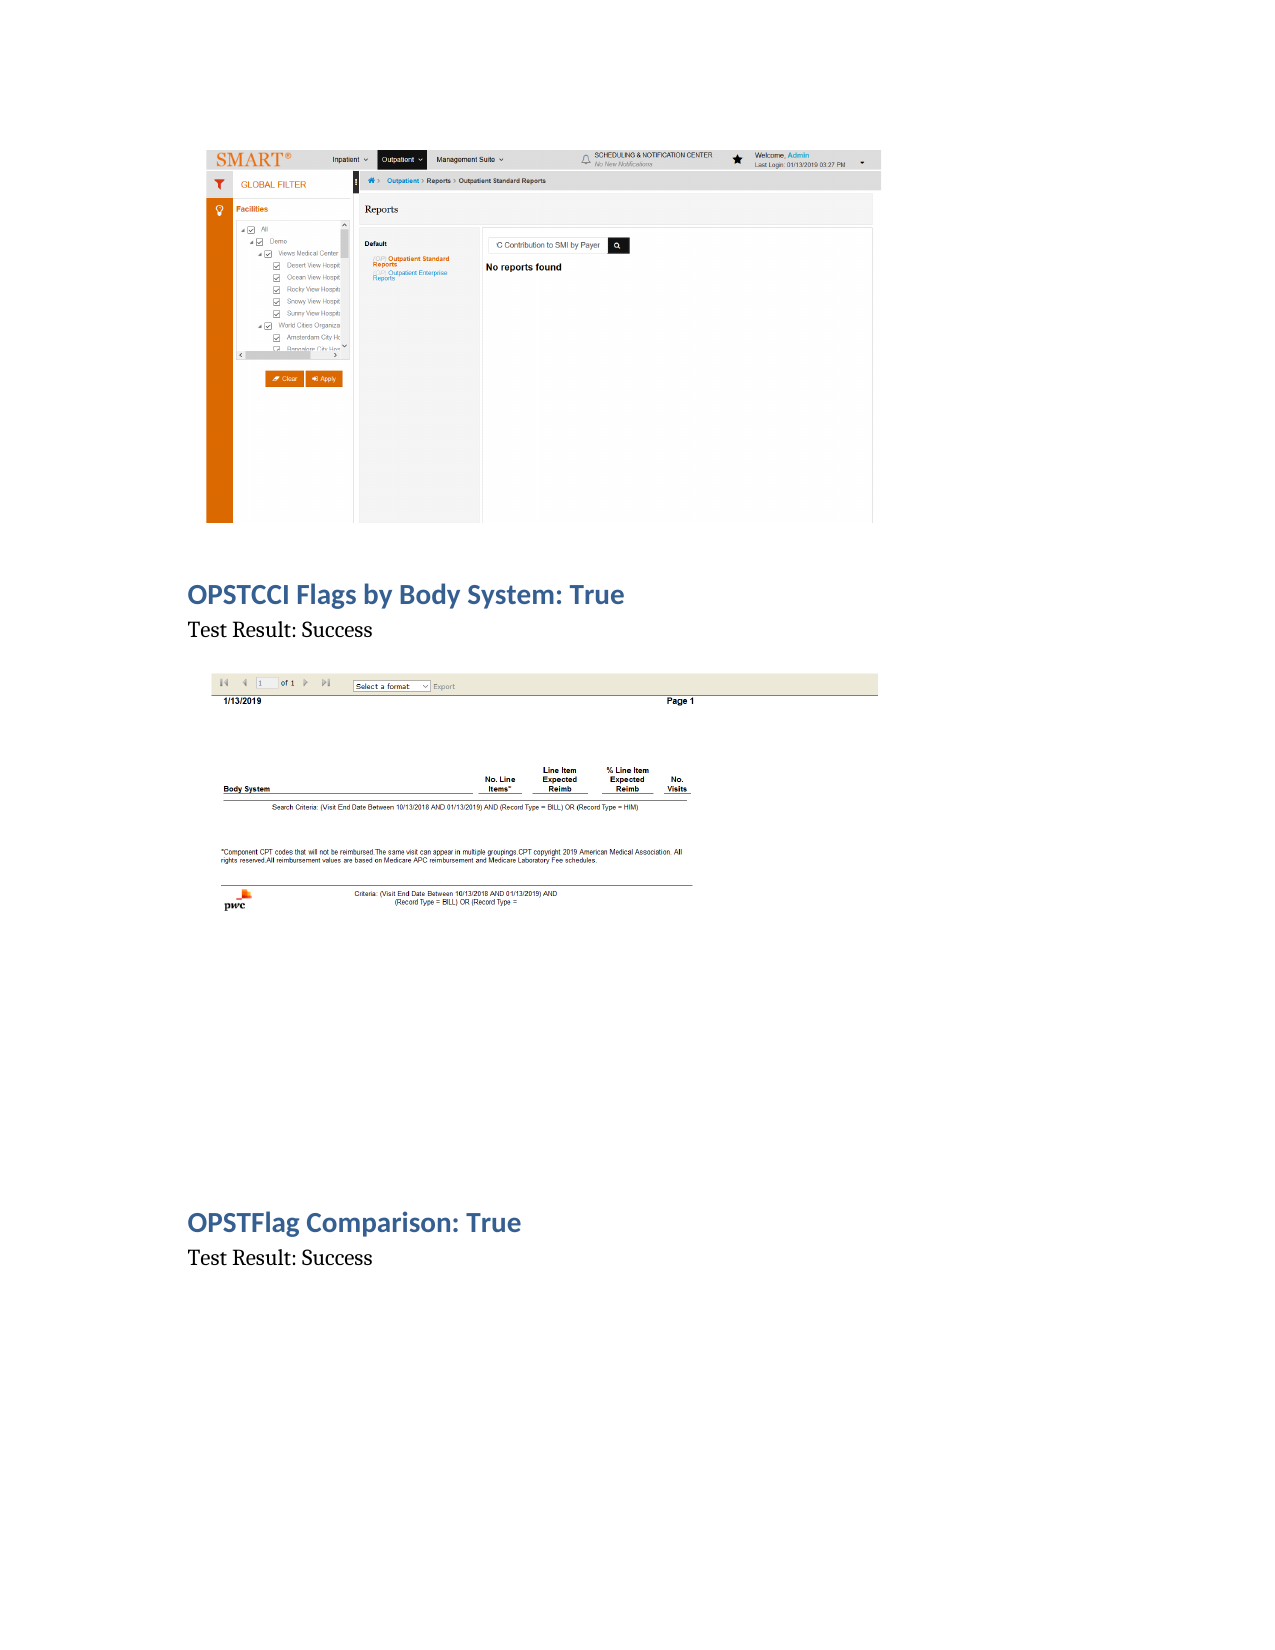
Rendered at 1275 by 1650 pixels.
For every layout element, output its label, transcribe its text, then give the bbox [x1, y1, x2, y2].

subtitle OPSTCCI Flags by Body System: True [187, 576, 1087, 612]
picture [206, 668, 882, 1151]
picture [206, 150, 882, 523]
subtitle OPSTFlag Comparison: True [187, 1204, 1087, 1240]
text Test Result: Success [187, 1245, 1087, 1272]
text Test Result: Success [187, 617, 1087, 644]
